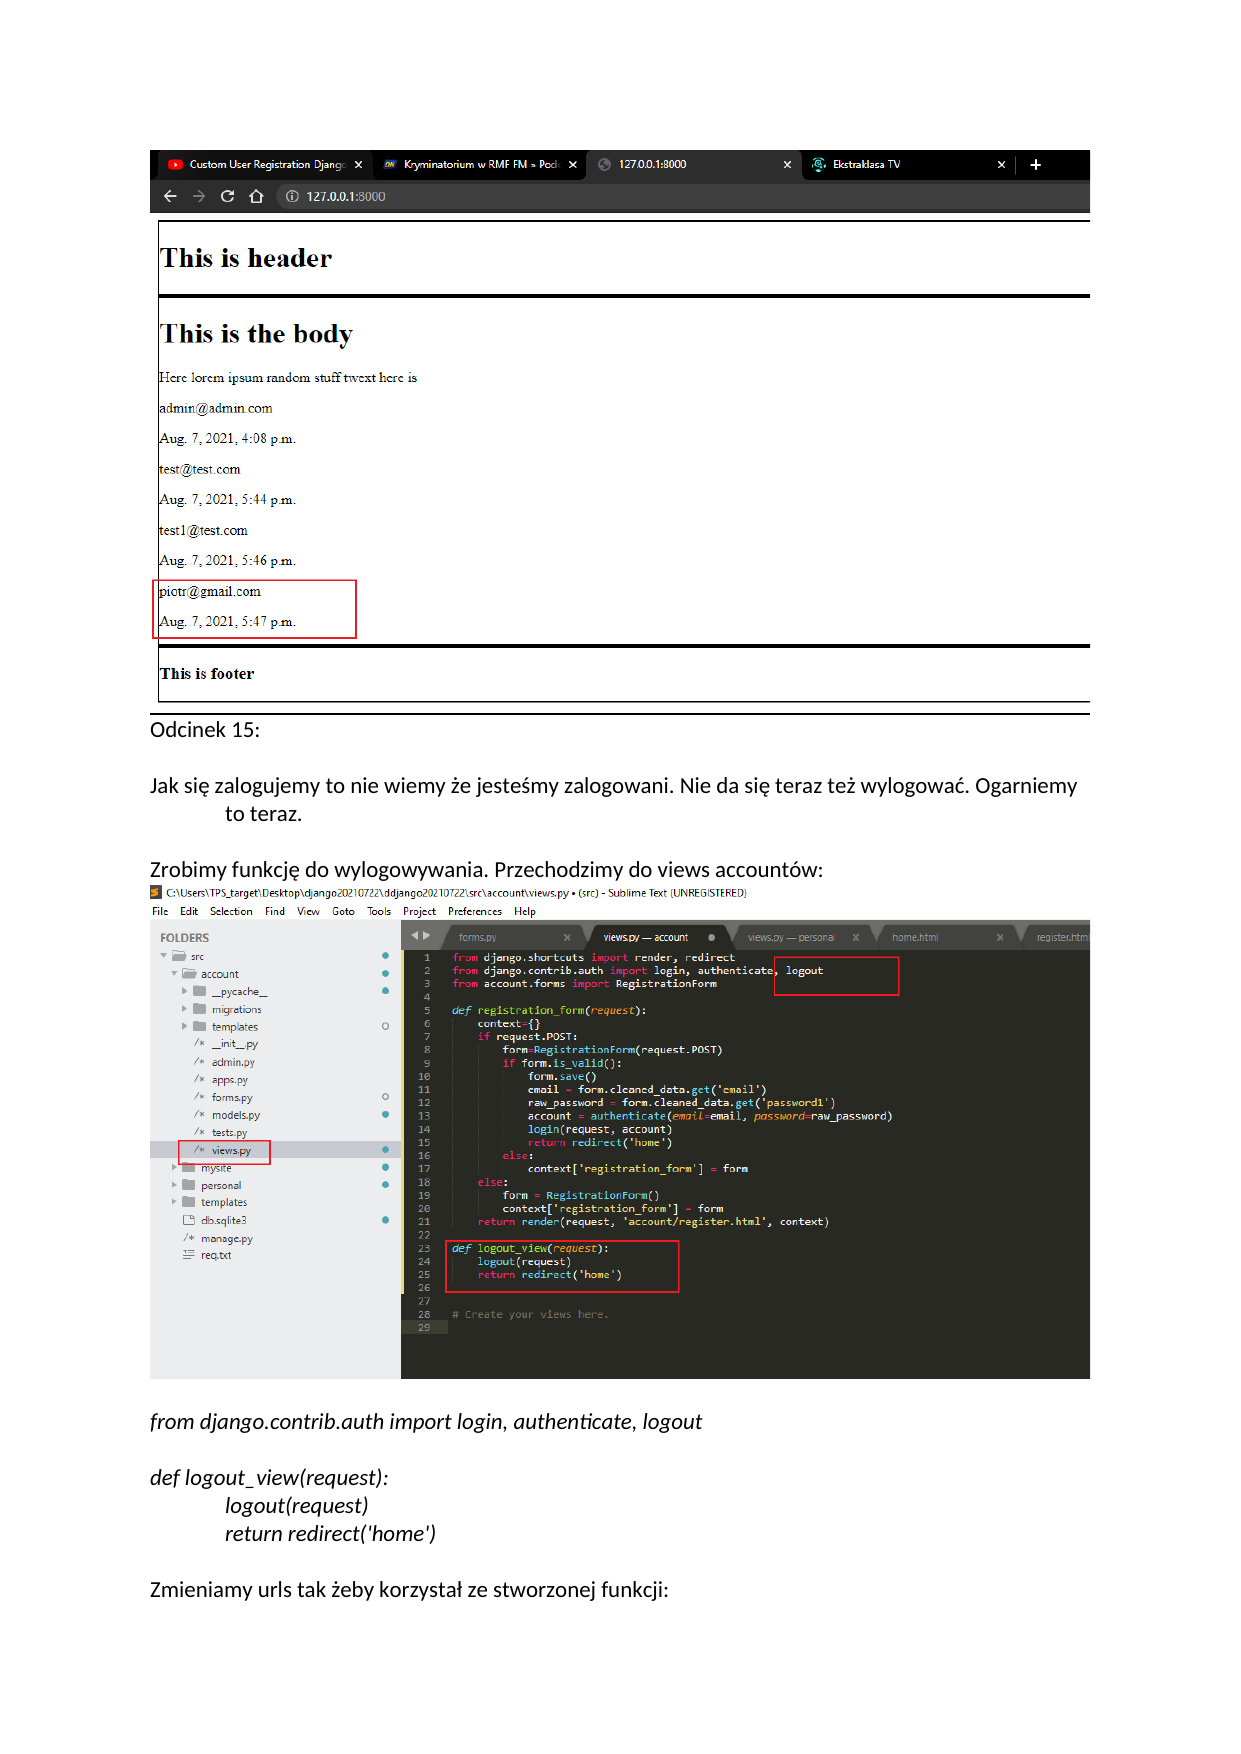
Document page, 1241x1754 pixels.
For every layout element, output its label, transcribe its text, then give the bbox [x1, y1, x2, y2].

text Jak się zalogujemy to nie wiemy że jesteśmy zalogowani. Nie da się teraz też wylogować. Ogarniemy to teraz. [150, 771, 1090, 827]
text Zrobimy funkcję do wylogowywania. Przechodzimy do views accountów: [150, 855, 1090, 882]
text Zmieniamy urls tak żeby korzystał ze stworzonej funkcji: [150, 1575, 1090, 1603]
text return redirect('home') [150, 1519, 1090, 1547]
picture [150, 882, 1091, 1379]
text Odcinek 15: [150, 715, 1090, 743]
text from django.contrib.auth import login, authenticate, logout [150, 1407, 1090, 1435]
text def logout_view(request): [150, 1463, 1090, 1491]
text logout(request) [150, 1491, 1090, 1519]
picture [150, 150, 1091, 711]
